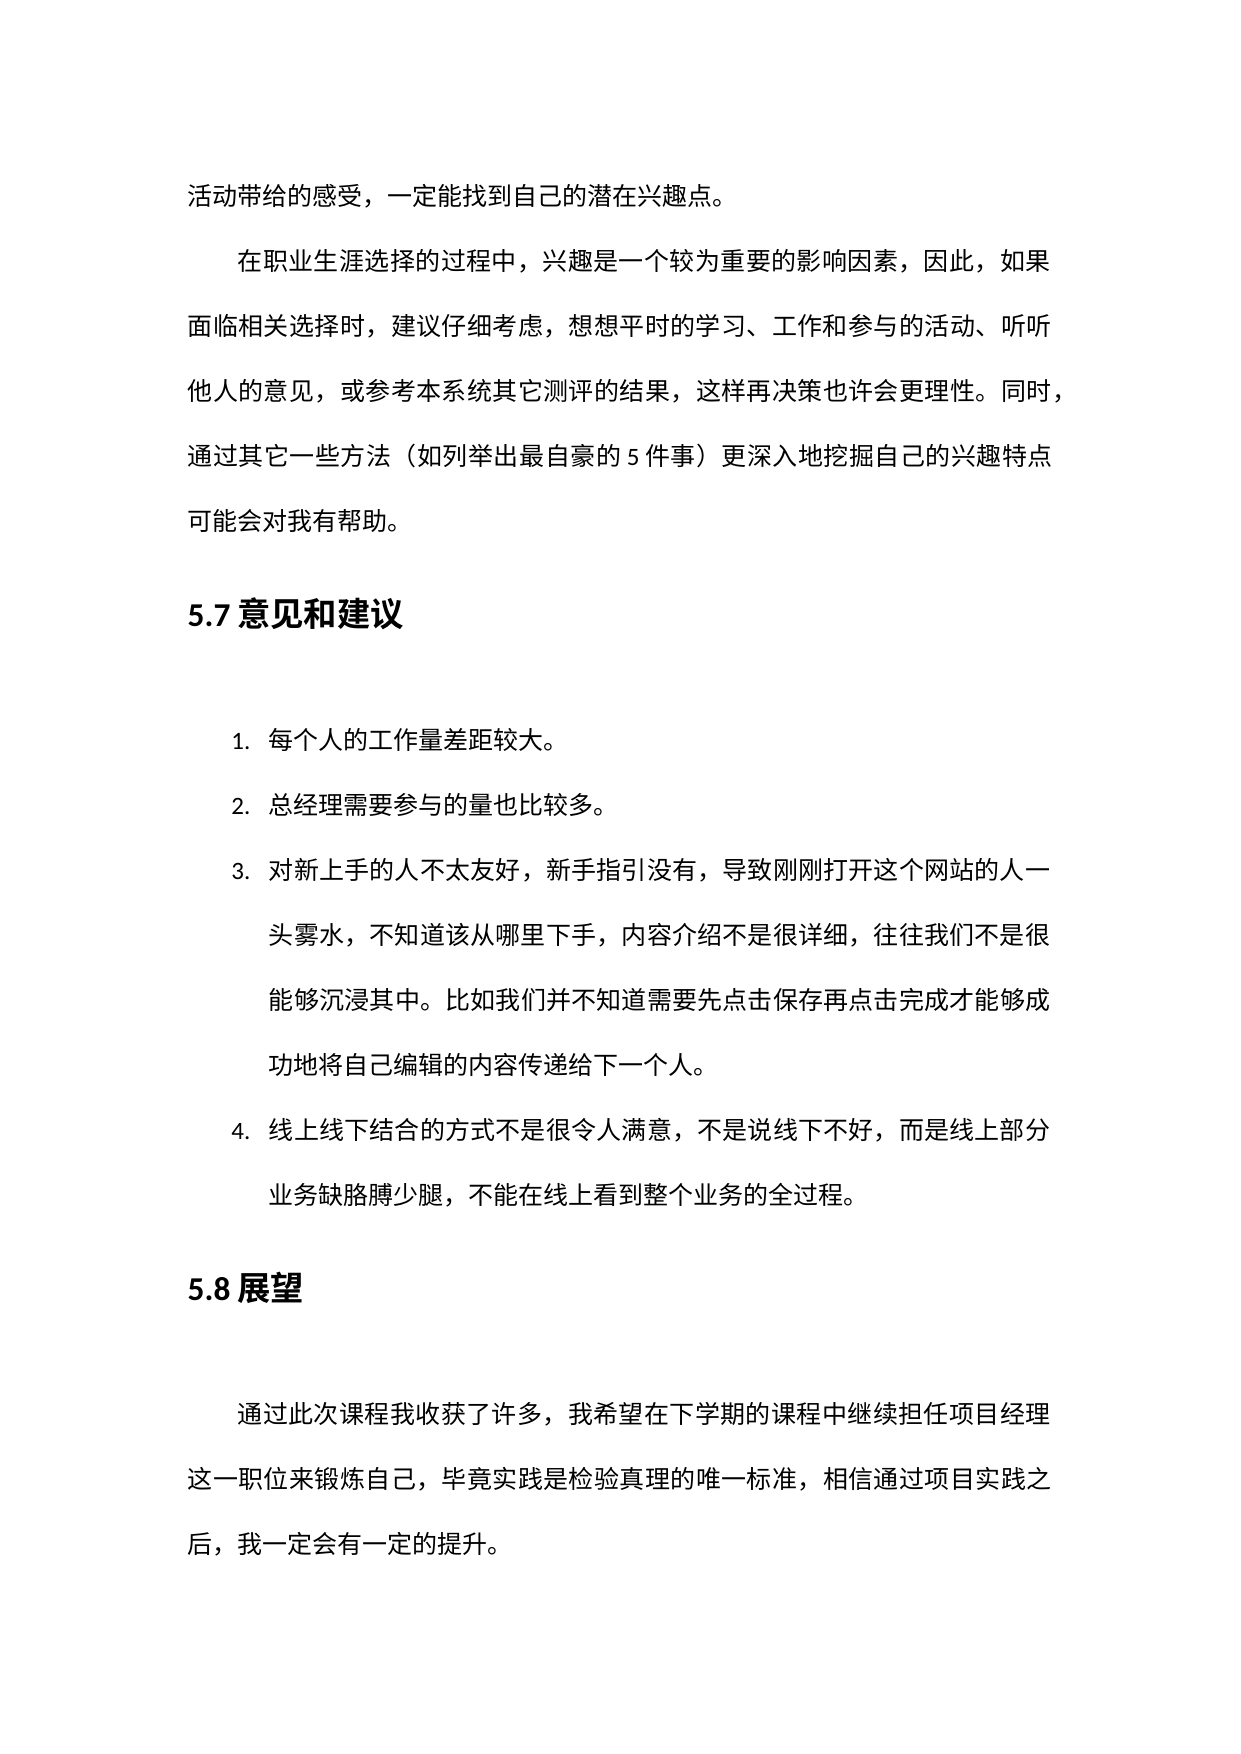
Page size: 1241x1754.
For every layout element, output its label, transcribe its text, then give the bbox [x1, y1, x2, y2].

subtitle 5.8展望 [187, 1253, 1053, 1318]
list 每个人的工作量差距较大。 [231, 706, 1053, 771]
text 通过此次课程我收获了许多，我希望在下学期的课程中继续担任项目经理这一职位来锻炼自己，毕竟实践是检验真理的唯一标准，相信通过项目实践之后，我一定会有一定的提升。 [187, 1381, 1053, 1576]
list 线上线下结合的方式不是很令人满意，不是说线下不好，而是线上部分业务缺胳膊少腿，不能在线上看到整个业务的全过程。 [231, 1096, 1053, 1226]
text 在职业生涯选择的过程中，兴趣是一个较为重要的影响因素，因此，如果面临相关选择时，建议仔细考虑，想想平时的学习、工作和参与的活动、听听他人的意见，或参考本系统其它测评的结果，这样再决策也许会更理性。同时，通过其它一些方法（如列举出最自豪的5件事）更深入地挖掘自己的兴趣特点可能会对我有帮助。 [187, 227, 1053, 552]
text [187, 162, 1053, 227]
list 对新上手的人不太友好，新手指引没有，导致刚刚打开这个网站的人一头雾水，不知道该从哪里下手，内容介绍不是很详细，往往我们不是很能够沉浸其中。比如我们并不知道需要先点击保存再点击完成才能够成功地将自己编辑的内容传递给下一个人。 [231, 836, 1053, 1096]
list 总经理需要参与的量也比较多。 [231, 771, 1053, 836]
subtitle 5.7意见和建议 [187, 579, 1053, 644]
